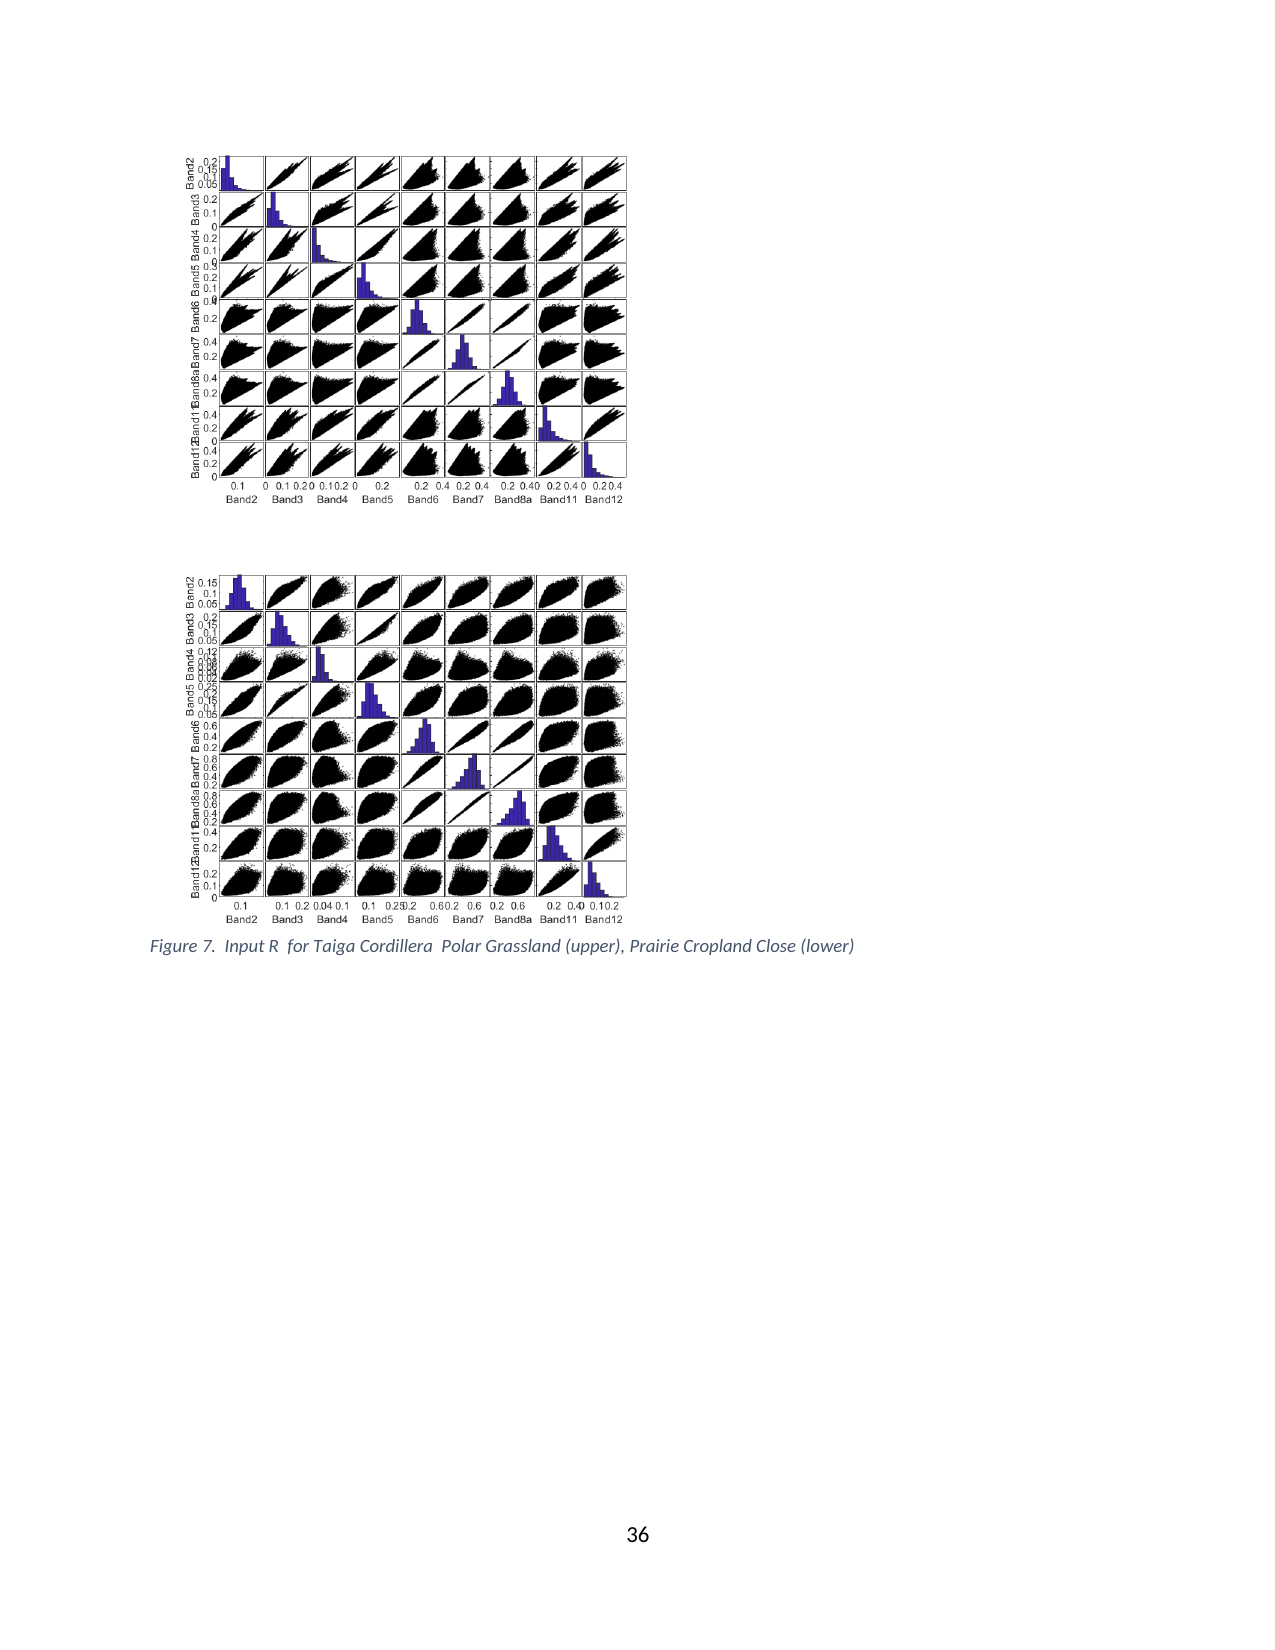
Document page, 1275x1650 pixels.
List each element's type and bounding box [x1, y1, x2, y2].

picture [150, 570, 635, 925]
picture [150, 150, 675, 505]
